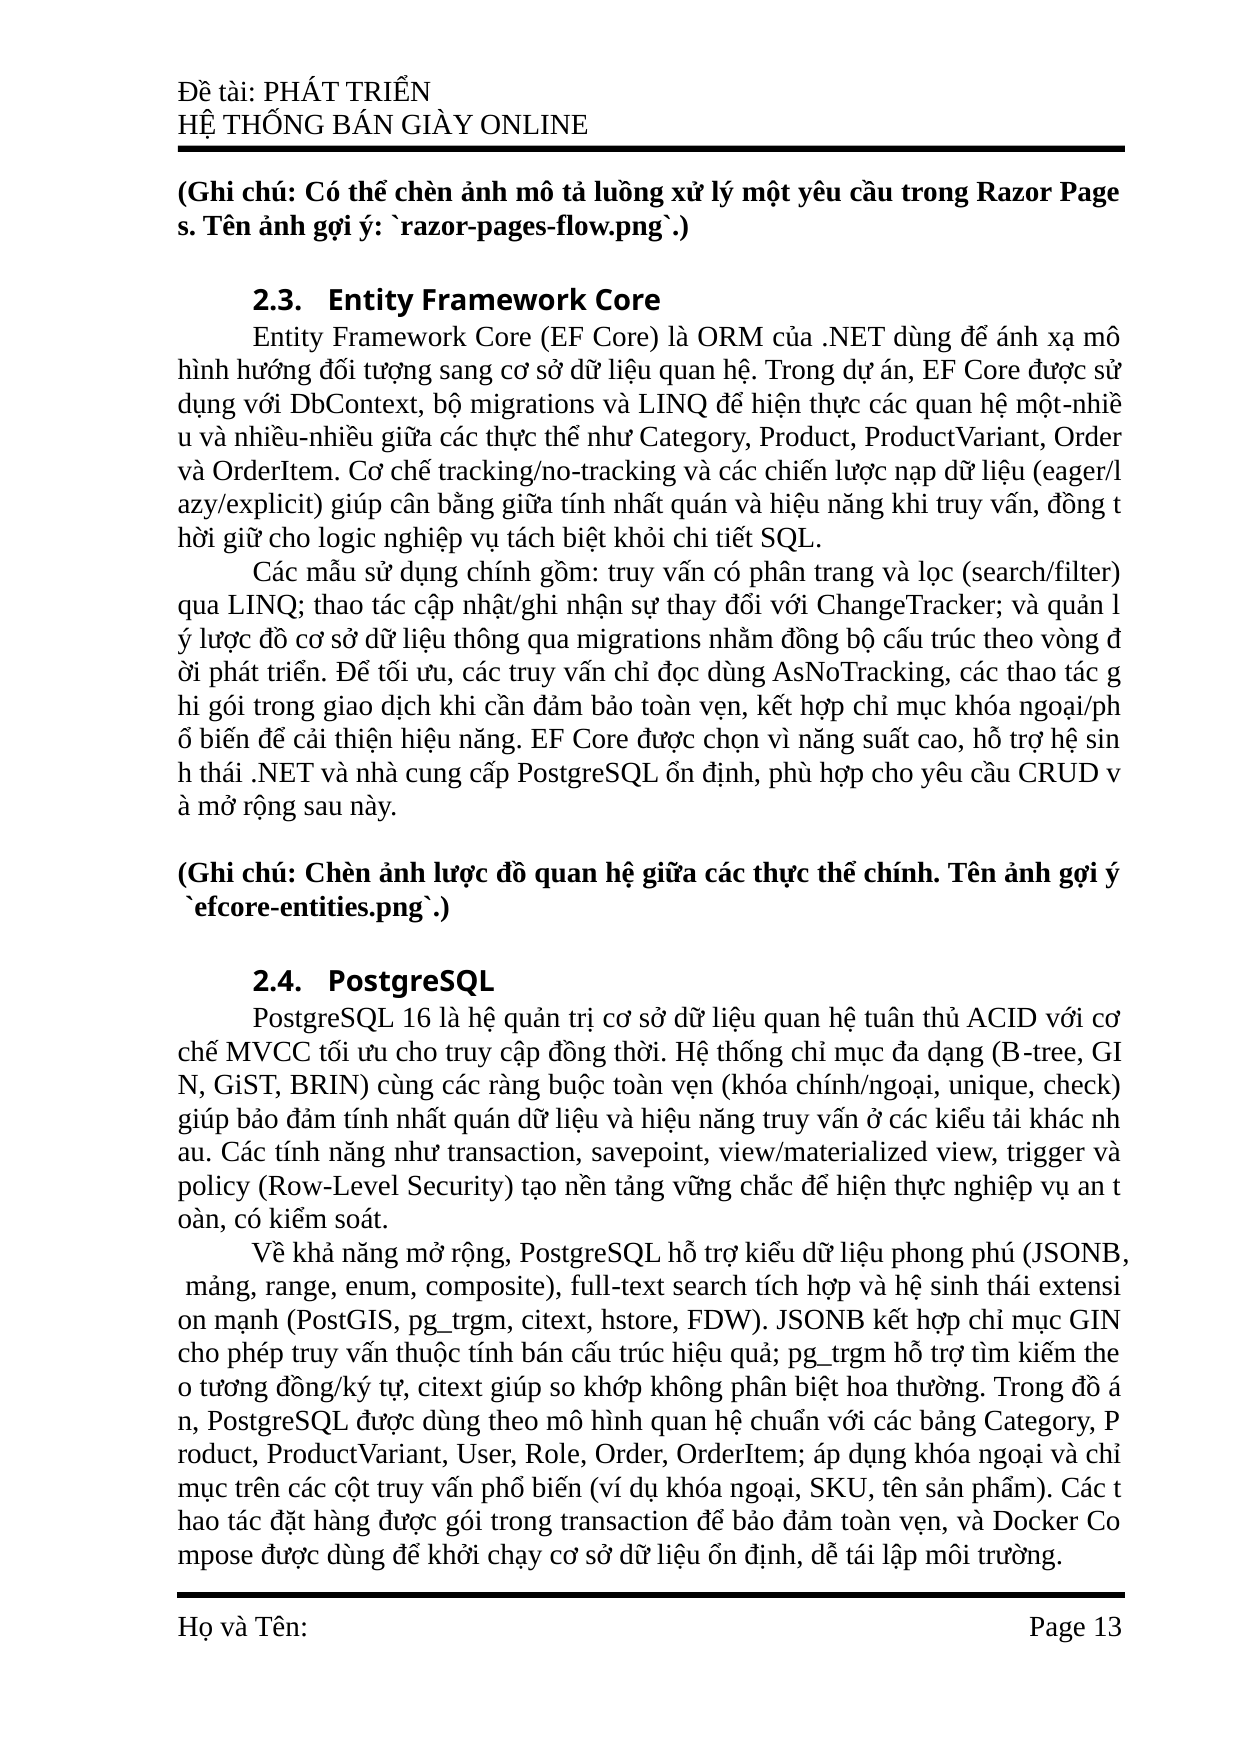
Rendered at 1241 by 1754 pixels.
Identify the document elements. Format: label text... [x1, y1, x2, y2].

text Về khả năng mở rộng, PostgreSQL hỗ trợ kiểu dữ liệu phong phú (JSONB, mảng, range, enum, composite), full-text search tích hợp và hệ sinh thái extension mạnh (PostGIS, pg_trgm, citext, hstore, FDW). JSONB kết hợp chỉ mục GIN cho phép truy vấn thuộc tính bán cấu trúc hiệu quả; pg_trgm hỗ trợ tìm kiếm theo tương đồng/ký tự, citext giúp so khớp không phân biệt hoa thường. Trong đồ án, PostgreSQL được dùng theo mô hình quan hệ chuẩn với các bảng Category, Product, ProductVariant, User, Role, Order, OrderItem; áp dụng khóa ngoại và chỉ mục trên các cột truy vấn phổ biến (ví dụ khóa ngoại, SKU, tên sản phẩm). Các thao tác đặt hàng được gói trong transaction để bảo đảm toàn vẹn, và Docker Compose được dùng để khởi chạy cơ sở dữ liệu ổn định, dễ tái lập môi trường. [177, 1235, 1122, 1570]
text Các mẫu sử dụng chính gồm: truy vấn có phân trang và lọc (search/filter) qua LINQ; thao tác cập nhật/ghi nhận sự thay đổi với ChangeTracker; và quản lý lược đồ cơ sở dữ liệu thông qua migrations nhằm đồng bộ cấu trúc theo vòng đời phát triển. Để tối ưu, các truy vấn chỉ đọc dùng AsNoTracking, các thao tác ghi gói trong giao dịch khi cần đảm bảo toàn vẹn, kết hợp chỉ mục khóa ngoại/phổ biến để cải thiện hiệu năng. EF Core được chọn vì năng suất cao, hỗ trợ hệ sinh thái .NET và nhà cung cấp PostgreSQL ổn định, phù hợp cho yêu cầu CRUD và mở rộng sau này. [177, 554, 1122, 822]
text PostgreSQL 16 là hệ quản trị cơ sở dữ liệu quan hệ tuân thủ ACID với cơ chế MVCC tối ưu cho truy cập đồng thời. Hệ thống chỉ mục đa dạng (B-tree, GIN, GiST, BRIN) cùng các ràng buộc toàn vẹn (khóa chính/ngoại, unique, check) giúp bảo đảm tính nhất quán dữ liệu và hiệu năng truy vấn ở các kiểu tải khác nhau. Các tính năng như transaction, savepoint, view/materialized view, trigger và policy (Row-Level Security) tạo nền tảng vững chắc để hiện thực nghiệp vụ an toàn, có kiểm soát. [177, 1000, 1122, 1235]
subtitle PostgreSQL [252, 960, 1122, 1000]
text (Ghi chú: Có thể chèn ảnh mô tả luồng xử lý một yêu cầu trong Razor Pages. Tên ảnh gợi ý: `razor-pages-flow.png`.) [177, 174, 1122, 242]
text (Ghi chú: Chèn ảnh lược đồ quan hệ giữa các thực thể chính. Tên ảnh gợi ý: `efcore-entities.png`.) [177, 856, 1122, 923]
subtitle Entity Framework Core [252, 279, 1122, 319]
text Entity Framework Core (EF Core) là ORM của .NET dùng để ánh xạ mô hình hướng đối tượng sang cơ sở dữ liệu quan hệ. Trong dự án, EF Core được sử dụng với DbContext, bộ migrations và LINQ để hiện thực các quan hệ một-nhiều và nhiều-nhiều giữa các thực thể như Category, Product, ProductVariant, Order và OrderItem. Cơ chế tracking/no-tracking và các chiến lược nạp dữ liệu (eager/lazy/explicit) giúp cân bằng giữa tính nhất quán và hiệu năng khi truy vấn, đồng thời giữ cho logic nghiệp vụ tách biệt khỏi chi tiết SQL. [177, 319, 1122, 554]
